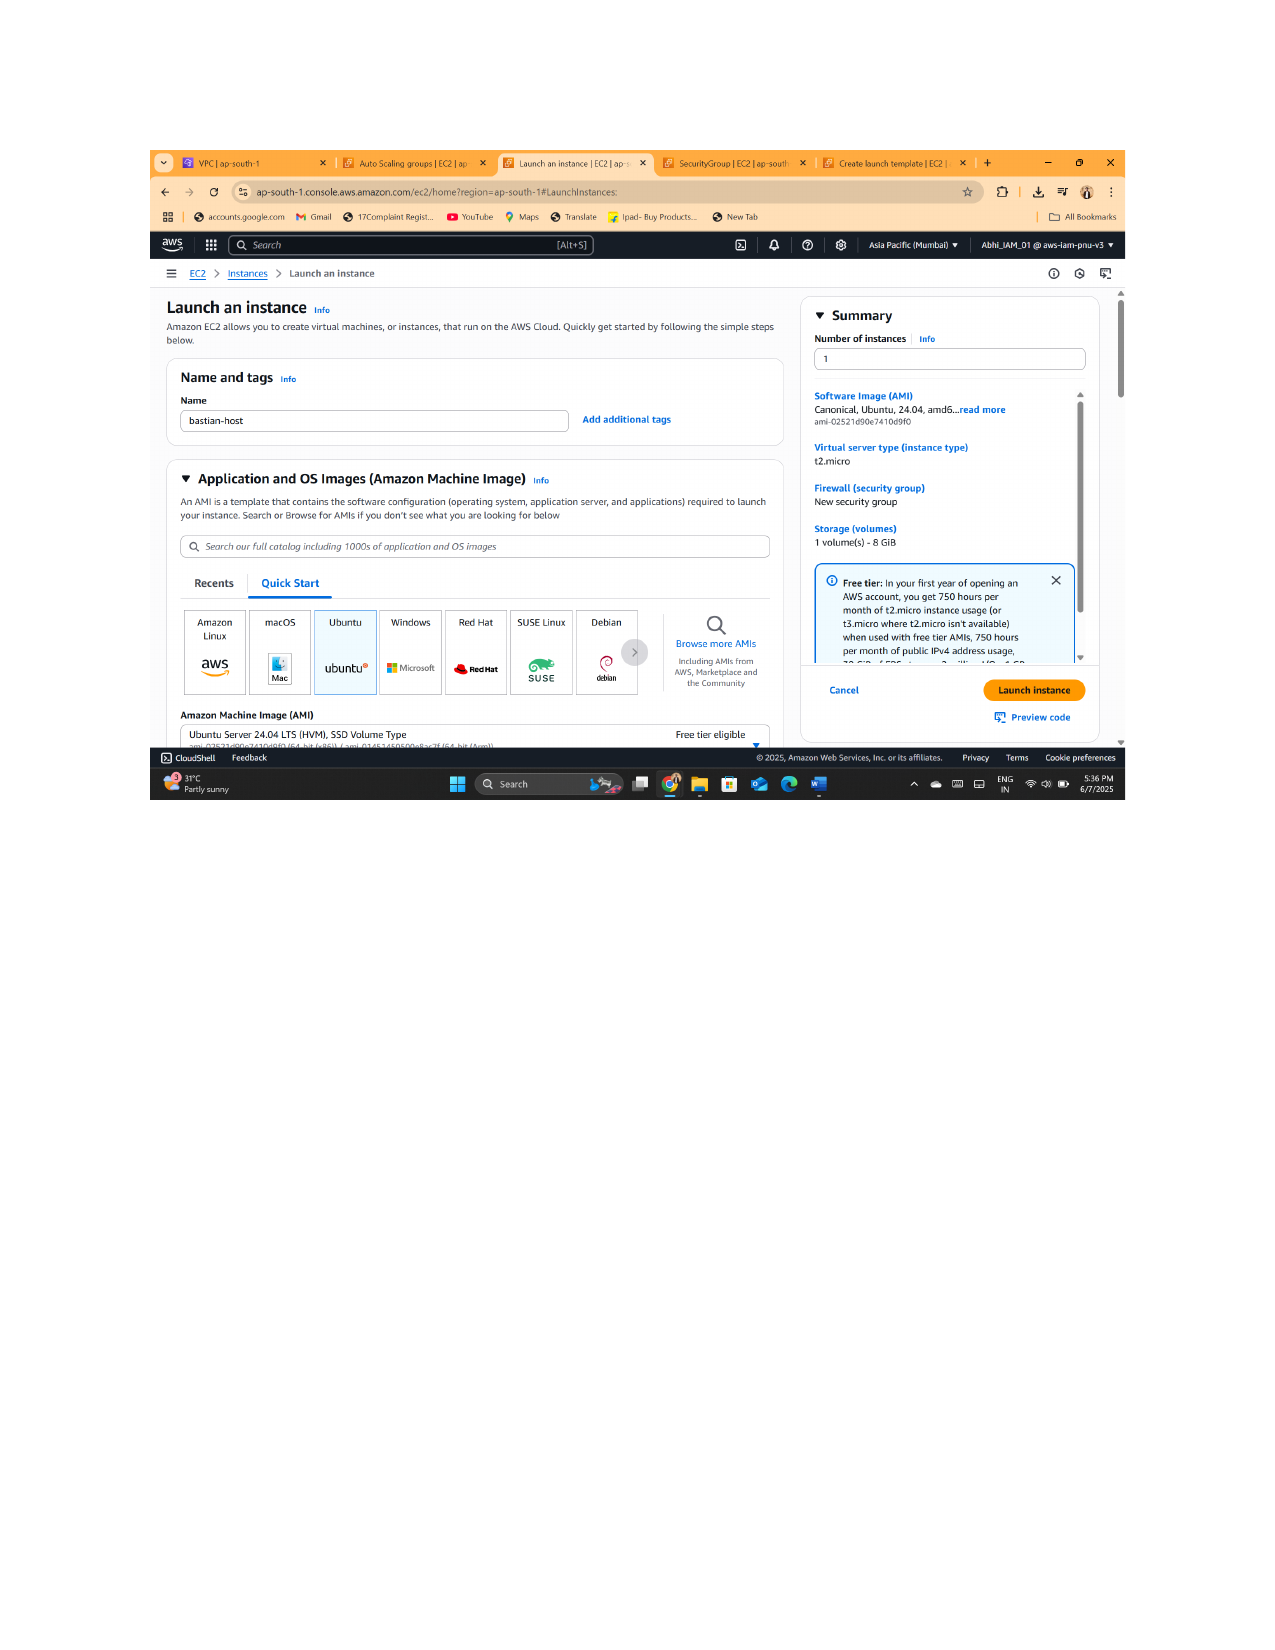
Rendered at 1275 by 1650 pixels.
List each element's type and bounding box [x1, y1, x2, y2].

picture [150, 150, 1125, 800]
